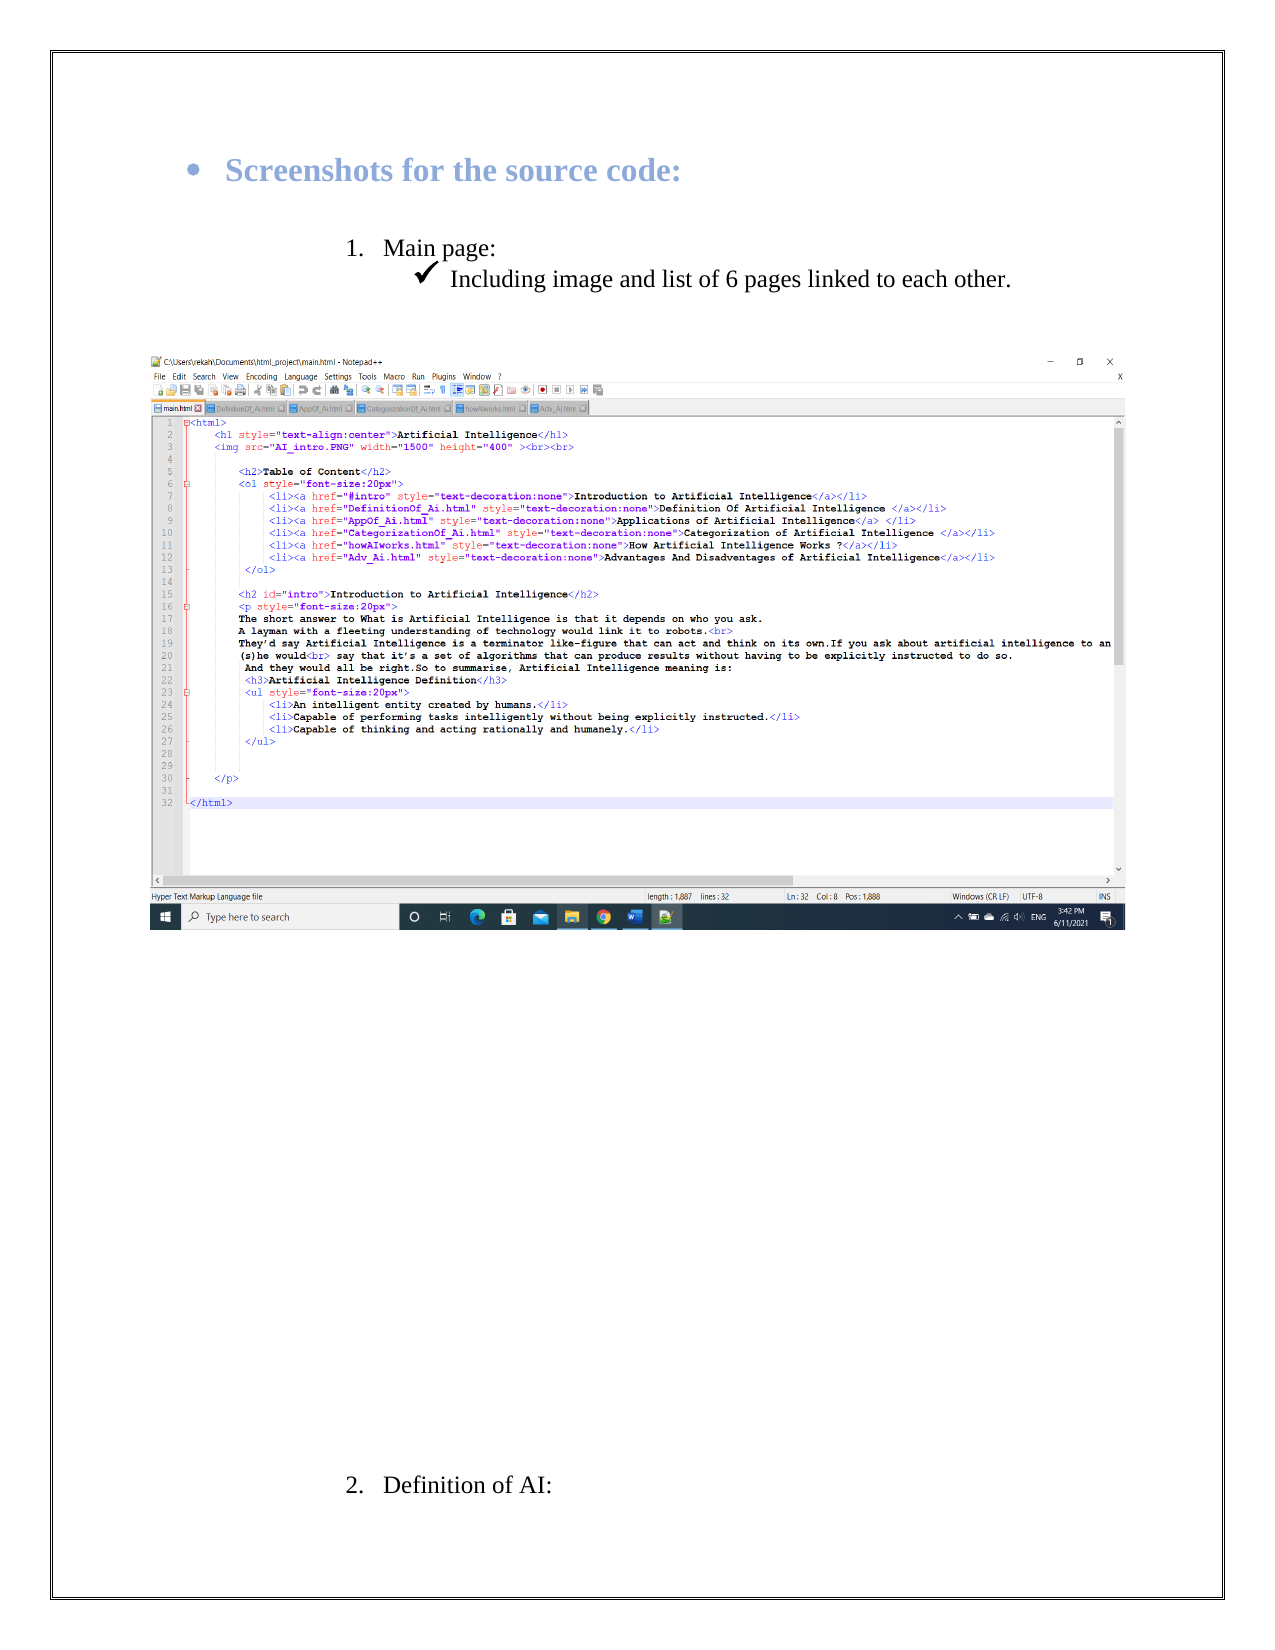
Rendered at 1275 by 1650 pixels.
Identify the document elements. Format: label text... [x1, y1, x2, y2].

list Including image and list of 6 pages linked to each other. [412, 264, 1125, 294]
list Main page: [345, 233, 1125, 261]
list Definition of AI: [345, 1470, 1125, 1499]
list Screenshots for the source code: [187, 150, 1125, 188]
picture [150, 354, 1125, 930]
